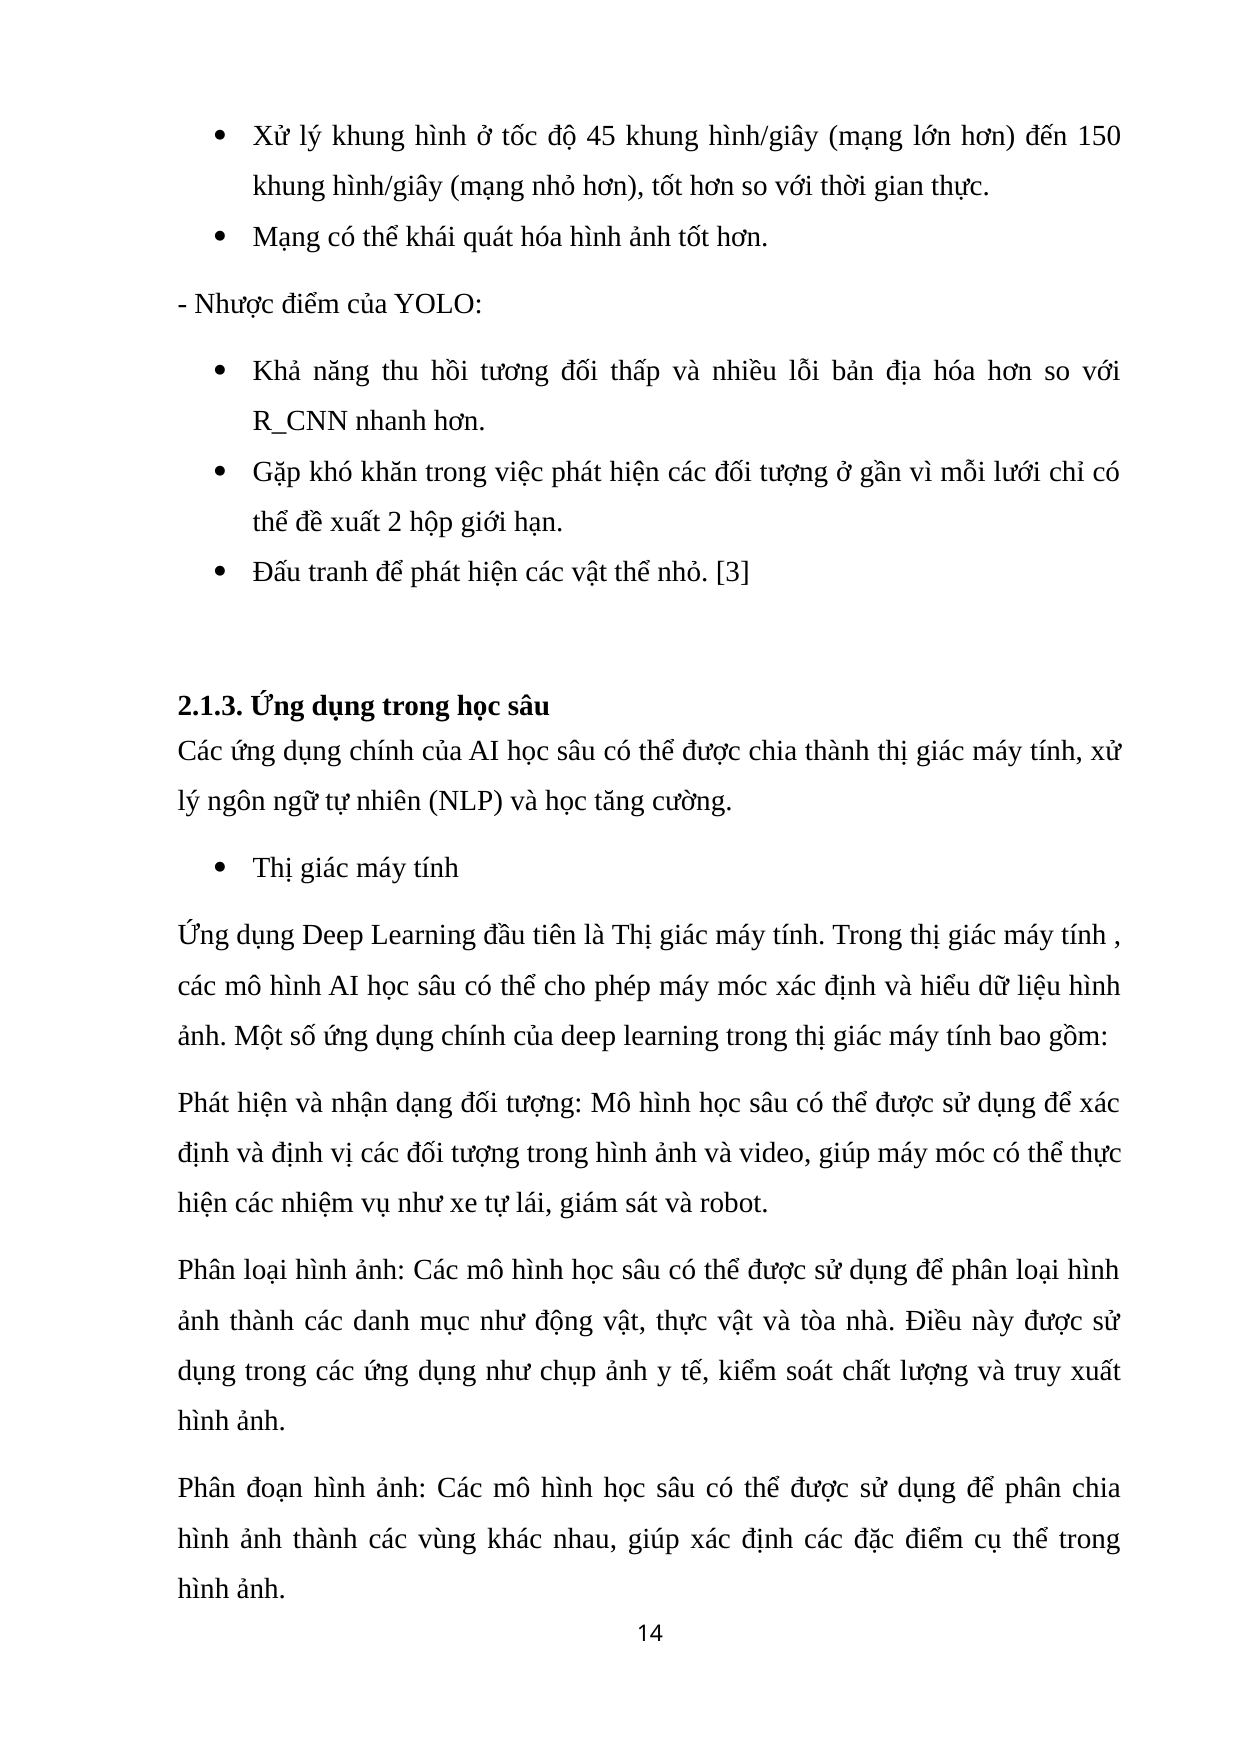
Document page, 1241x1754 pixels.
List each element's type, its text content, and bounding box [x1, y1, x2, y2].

text Các ứng dụng chính của AI học sâu có thể được chia thành thị giác máy tính, xử lý ngôn ngữ tự nhiên (NLP) và học tăng cường. [177, 733, 1122, 817]
text - Nhược điểm của YOLO: [177, 286, 1122, 319]
list Gặp khó khăn trong việc phát hiện các đối tượng ở gần vì mỗi lưới chỉ có thể đề xuất 2 hộp giới hạn. [215, 454, 1122, 538]
list Mạng có thể khái quát hóa hình ảnh tốt hơn. [215, 219, 1122, 252]
text Phát hiện và nhận dạng đối tượng: Mô hình học sâu có thể được sử dụng để xác định và định vị các đối tượng trong hình ảnh và video, giúp máy móc có thể thực hiện các nhiệm vụ như xe tự lái, giám sát và robot. [177, 1085, 1122, 1219]
text Phân loại hình ảnh: Các mô hình học sâu có thể được sử dụng để phân loại hình ảnh thành các danh mục như động vật, thực vật và tòa nhà. Điều này được sử dụng trong các ứng dụng như chụp ảnh y tế, kiểm soát chất lượng và truy xuất hình ảnh. [177, 1252, 1122, 1437]
text Ứng dụng Deep Learning đầu tiên là Thị giác máy tính. Trong thị giác máy tính , các mô hình AI học sâu có thể cho phép máy móc xác định và hiểu dữ liệu hình ảnh. Một số ứng dụng chính của deep learning trong thị giác máy tính bao gồm: [177, 917, 1122, 1051]
text Phân đoạn hình ảnh: Các mô hình học sâu có thể được sử dụng để phân chia hình ảnh thành các vùng khác nhau, giúp xác định các đặc điểm cụ thể trong hình ảnh. [177, 1470, 1122, 1604]
list Thị giác máy tính [215, 850, 1122, 884]
list Đấu tranh để phát hiện các vật thể nhỏ. [215, 554, 1122, 588]
list Khả năng thu hồi tương đối thấp và nhiều lỗi bản địa hóa hơn so với R_CNN nhanh hơn. [215, 353, 1122, 437]
subtitle 2.1.3. Ứng dụng trong học sâu [177, 688, 1122, 722]
list Xử lý khung hình ở tốc độ 45 khung hình/giây (mạng lớn hơn) đến 150 khung hình/giây (mạng nhỏ hơn), tốt hơn so với thời gian thực. [215, 118, 1122, 202]
